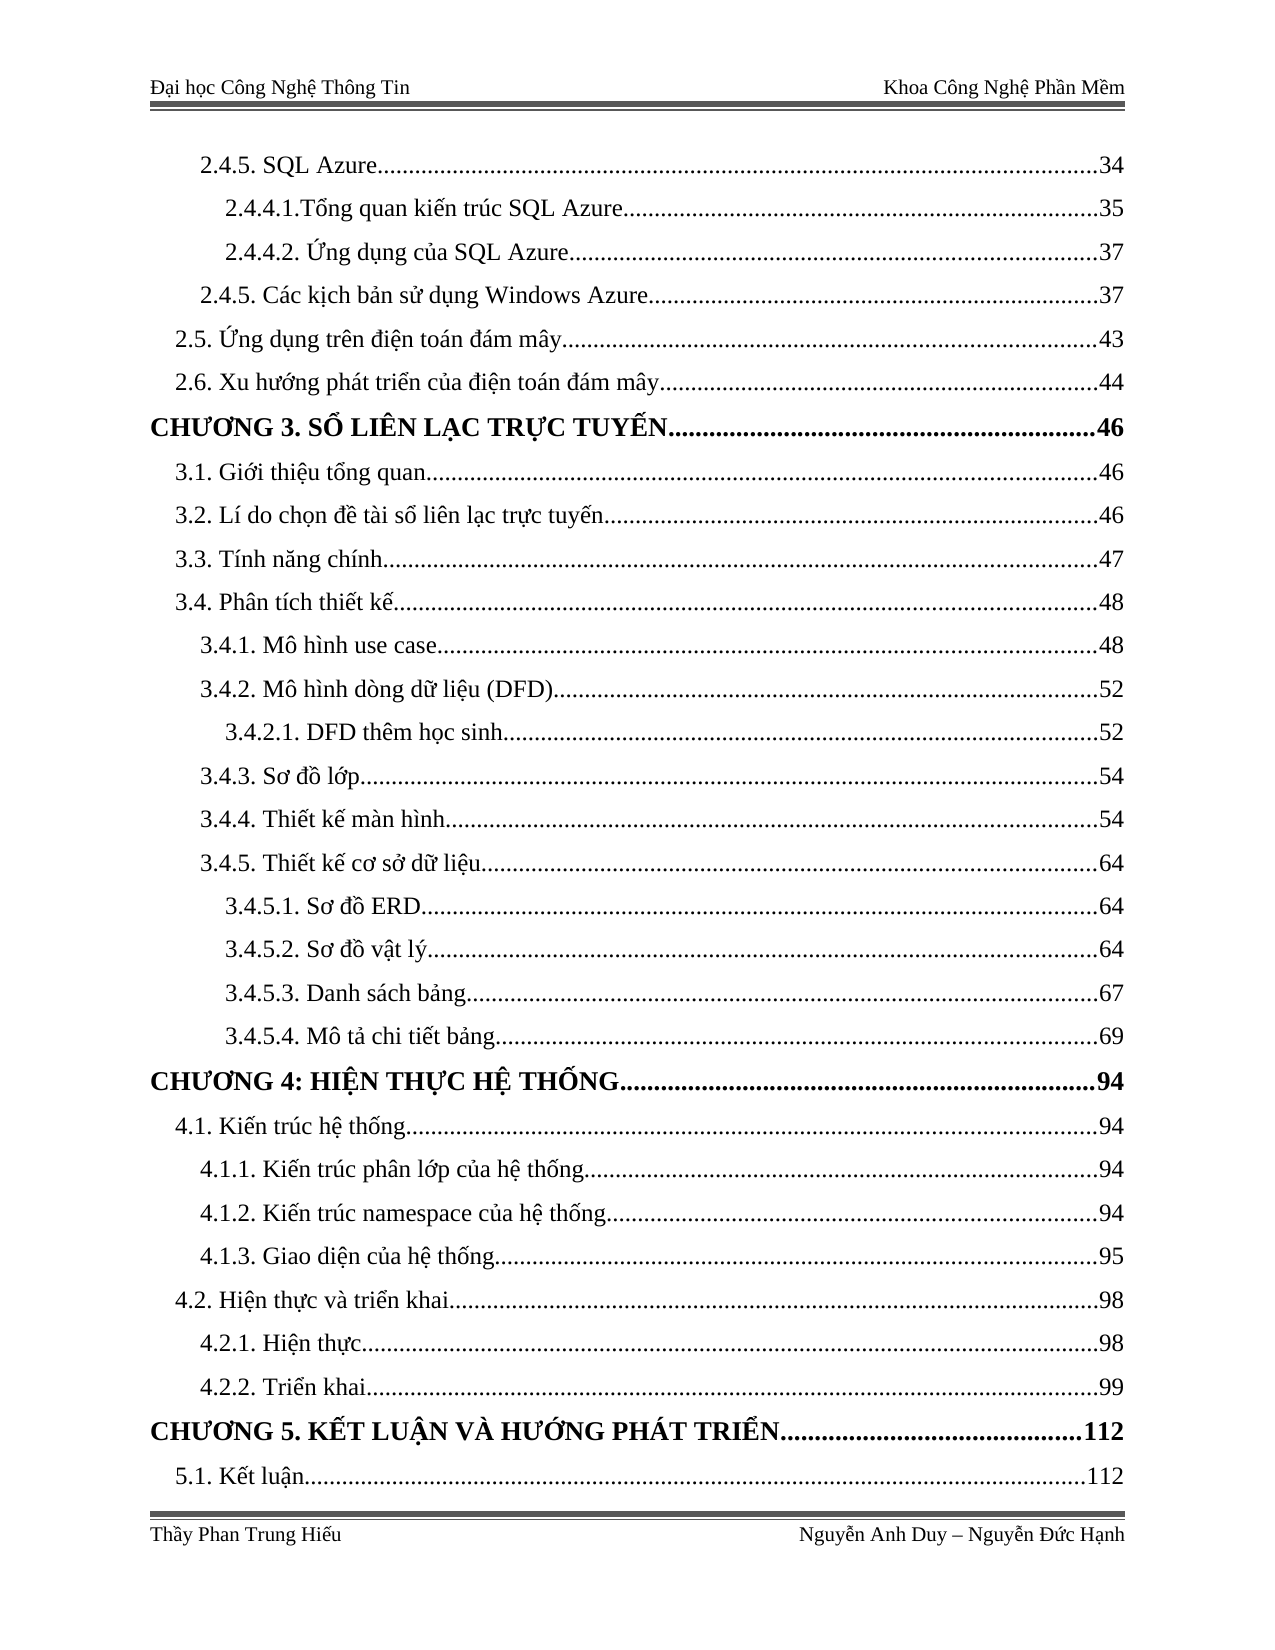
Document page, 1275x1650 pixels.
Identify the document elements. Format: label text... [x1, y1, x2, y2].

text 3.4.4. Thiết kế màn hình 54 [200, 804, 1125, 833]
text 2.4.5. Các kịch bản sử dụng Windows Azure 37 [200, 280, 1125, 309]
text CHƯƠNG 5. KẾT LUẬN VÀ HƯỚNG PHÁT TRIỂN 112 [150, 1415, 1125, 1446]
text 3.4.5. Thiết kế cơ sở dữ liệu 64 [200, 848, 1125, 876]
text 2.4.4.1.Tổng quan kiến trúc SQL Azure 35 [225, 193, 1125, 222]
text 3.4.2. Mô hình dòng dữ liệu (DFD) 52 [200, 674, 1125, 703]
text 2.4.5. SQL Azure 34 [200, 150, 1125, 179]
text 3.4. Phân tích thiết kế 48 [175, 587, 1125, 616]
text 3.4.3. Sơ đồ lớp 54 [200, 761, 1125, 789]
text 4.2. Hiện thực và triển khai 98 [175, 1285, 1125, 1313]
text 4.2.2. Triển khai 99 [200, 1372, 1125, 1400]
text 4.1.1. Kiến trúc phân lớp của hệ thống 94 [200, 1154, 1125, 1183]
text 3.3. Tính năng chính 47 [175, 544, 1125, 572]
text 3.4.2.1. DFD thêm học sinh 52 [225, 717, 1125, 746]
text 2.4.4.2. Ứng dụng của SQL Azure 37 [225, 237, 1125, 266]
text 4.1.3. Giao diện của hệ thống 95 [200, 1241, 1125, 1270]
text 2.5. Ứng dụng trên điện toán đám mây 43 [175, 324, 1125, 352]
text 3.4.5.4. Mô tả chi tiết bảng 69 [225, 1021, 1125, 1050]
text 2.6. Xu hướng phát triển của điện toán đám mây 44 [175, 367, 1125, 396]
text CHƯƠNG 3. SỔ LIÊN LẠC TRỰC TUYẾN 46 [150, 411, 1125, 442]
text CHƯƠNG 4: HIỆN THỰC HỆ THỐNG 94 [150, 1065, 1125, 1096]
text 3.1. Giới thiệu tổng quan 46 [175, 457, 1125, 486]
text 4.1. Kiến trúc hệ thống 94 [175, 1111, 1125, 1140]
text 3.4.5.2. Sơ đồ vật lý 64 [225, 934, 1125, 963]
text 3.4.1. Mô hình use case 48 [200, 631, 1125, 659]
text 4.1.2. Kiến trúc namespace của hệ thống 94 [200, 1198, 1125, 1227]
text 4.2.1. Hiện thực 98 [200, 1328, 1125, 1357]
text 5.1. Kết luận 112 [175, 1461, 1125, 1490]
text 3.4.5.3. Danh sách bảng 67 [225, 978, 1125, 1007]
text 3.4.5.1. Sơ đồ ERD 64 [225, 891, 1125, 920]
text 3.2. Lí do chọn đề tài sổ liên lạc trực tuyến 46 [175, 500, 1125, 529]
